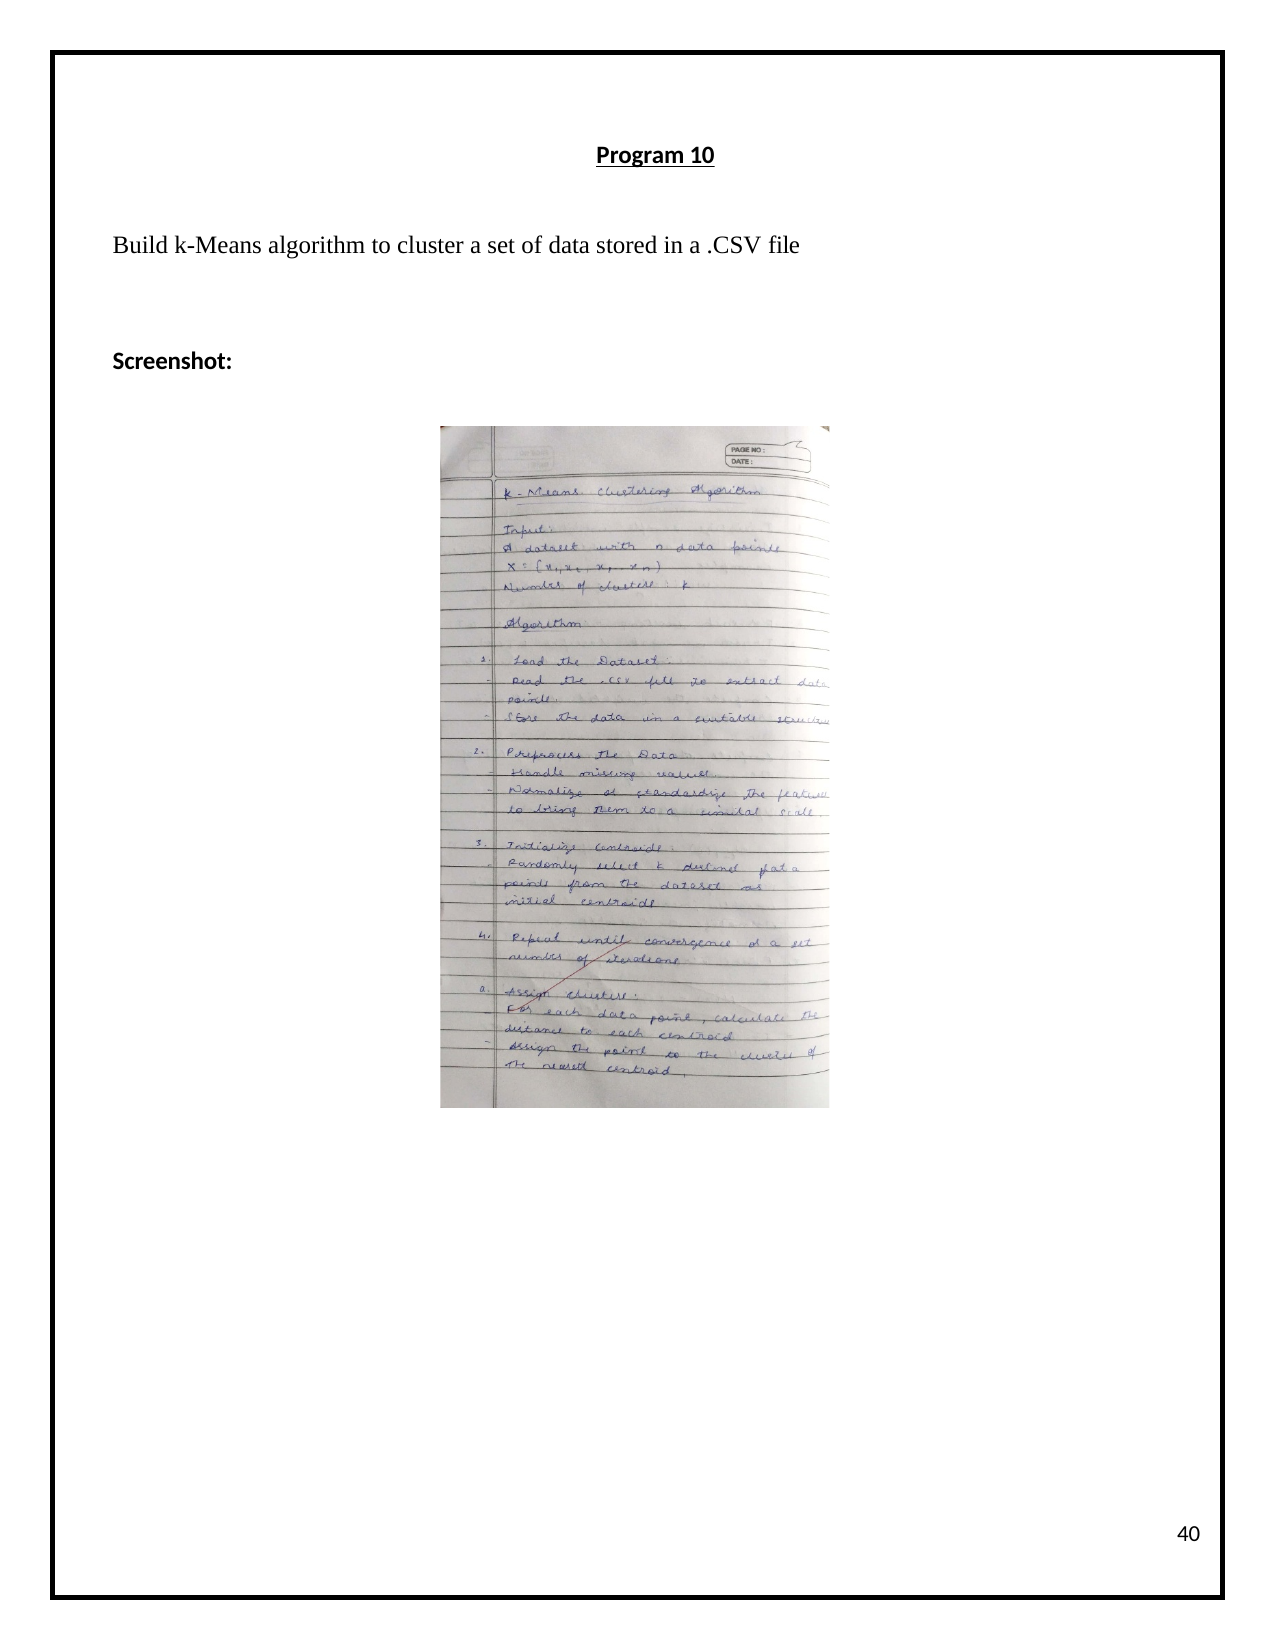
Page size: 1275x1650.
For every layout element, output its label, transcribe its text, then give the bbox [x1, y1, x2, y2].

picture [440, 426, 830, 1108]
text Program 10 [176, 139, 1135, 170]
text Build k-Means algorithm to cluster a set of data stored in a .CSV file [112, 230, 1200, 259]
text Screenshot: [112, 345, 1200, 376]
